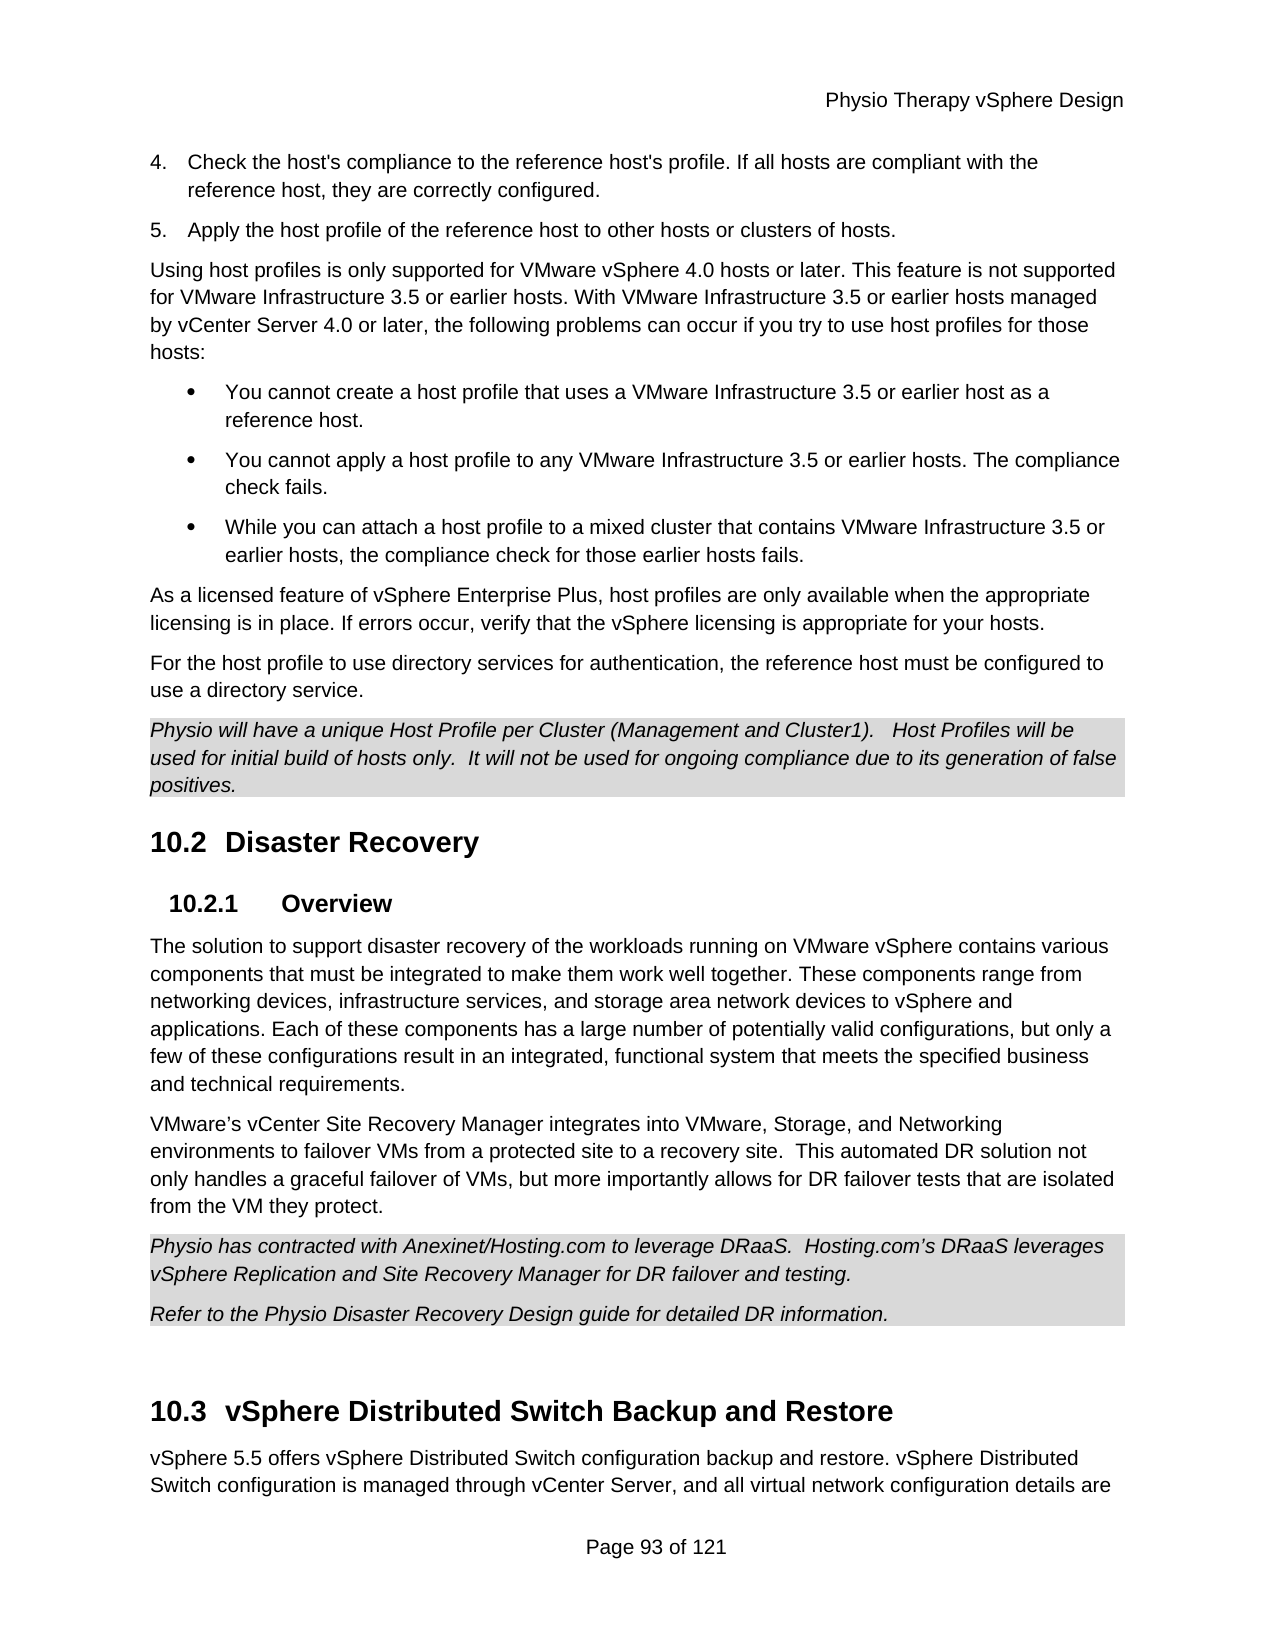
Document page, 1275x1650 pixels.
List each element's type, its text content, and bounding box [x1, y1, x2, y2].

text Physio will have a unique Host Profile per Cluster (Management and Cluster1). Host Profiles will be used for initial build of hosts only. It will not be used for ongoing compliance due to its generation of false positives. [150, 718, 1125, 797]
subtitle Disaster Recovery [150, 825, 1125, 859]
list Apply the host profile of the reference host to other hosts or clusters of hosts. [150, 217, 1125, 241]
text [150, 1445, 1125, 1497]
text As a licensed feature of vSphere Enterprise Plus, host profiles are only available when the appropriate licensing is in place. If errors occur, verify that the vSphere licensing is appropriate for your hosts. [150, 583, 1125, 634]
list While you can attach a host profile to a mixed cluster that contains VMware Infrastructure 3.5 or earlier hosts, the compliance check for those earlier hosts fails. [187, 515, 1125, 567]
text Using host profiles is only supported for VMware vSphere 4.0 hosts or later. This feature is not supported for VMware Infrastructure 3.5 or earlier hosts. With VMware Infrastructure 3.5 or earlier hosts managed by vCenter Server 4.0 or later, the following problems can occur if you try to use host profiles for those hosts: [150, 257, 1125, 364]
list You cannot create a host profile that uses a VMware Infrastructure 3.5 or earlier host as a reference host. [187, 380, 1125, 432]
text VMware’s vCenter Site Recovery Manager integrates into VMware, Storage, and Networking environments to failover VMs from a protected site to a recovery site. This automated DR solution not only handles a graceful failover of VMs, but more importantly allows for DR failover tests that are isolated from the VM they protect. [150, 1112, 1125, 1218]
subtitle Overview [169, 889, 1125, 918]
text Physio has contracted with Anexinet/Hosting.com to leverage DRaaS. Hosting.com’s DRaaS leverages vSphere Replication and Site Recovery Manager for DR failover and testing. [150, 1234, 1125, 1286]
text For the host profile to use directory services for authentication, the reference host must be configured to use a directory service. [150, 650, 1125, 702]
subtitle vSphere Distributed Switch Backup and Restore [150, 1394, 1125, 1428]
list Check the host's compliance to the reference host's profile. If all hosts are compliant with the reference host, they are correctly configured. [150, 150, 1125, 201]
text Refer to the Physio Disaster Recovery Design guide for detailed DR information. [150, 1302, 1125, 1326]
list You cannot apply a host profile to any VMware Infrastructure 3.5 or earlier hosts. The compliance check fails. [187, 448, 1125, 499]
text The solution to support disaster recovery of the workloads running on VMware vSphere contains various components that must be integrated to make them work well together. These components range from networking devices, infrastructure services, and storage area network devices to vSphere and applications. Each of these components has a large number of potentially valid configurations, but only a few of these configurations result in an integrated, functional system that meets the specified business and technical requirements. [150, 934, 1125, 1096]
